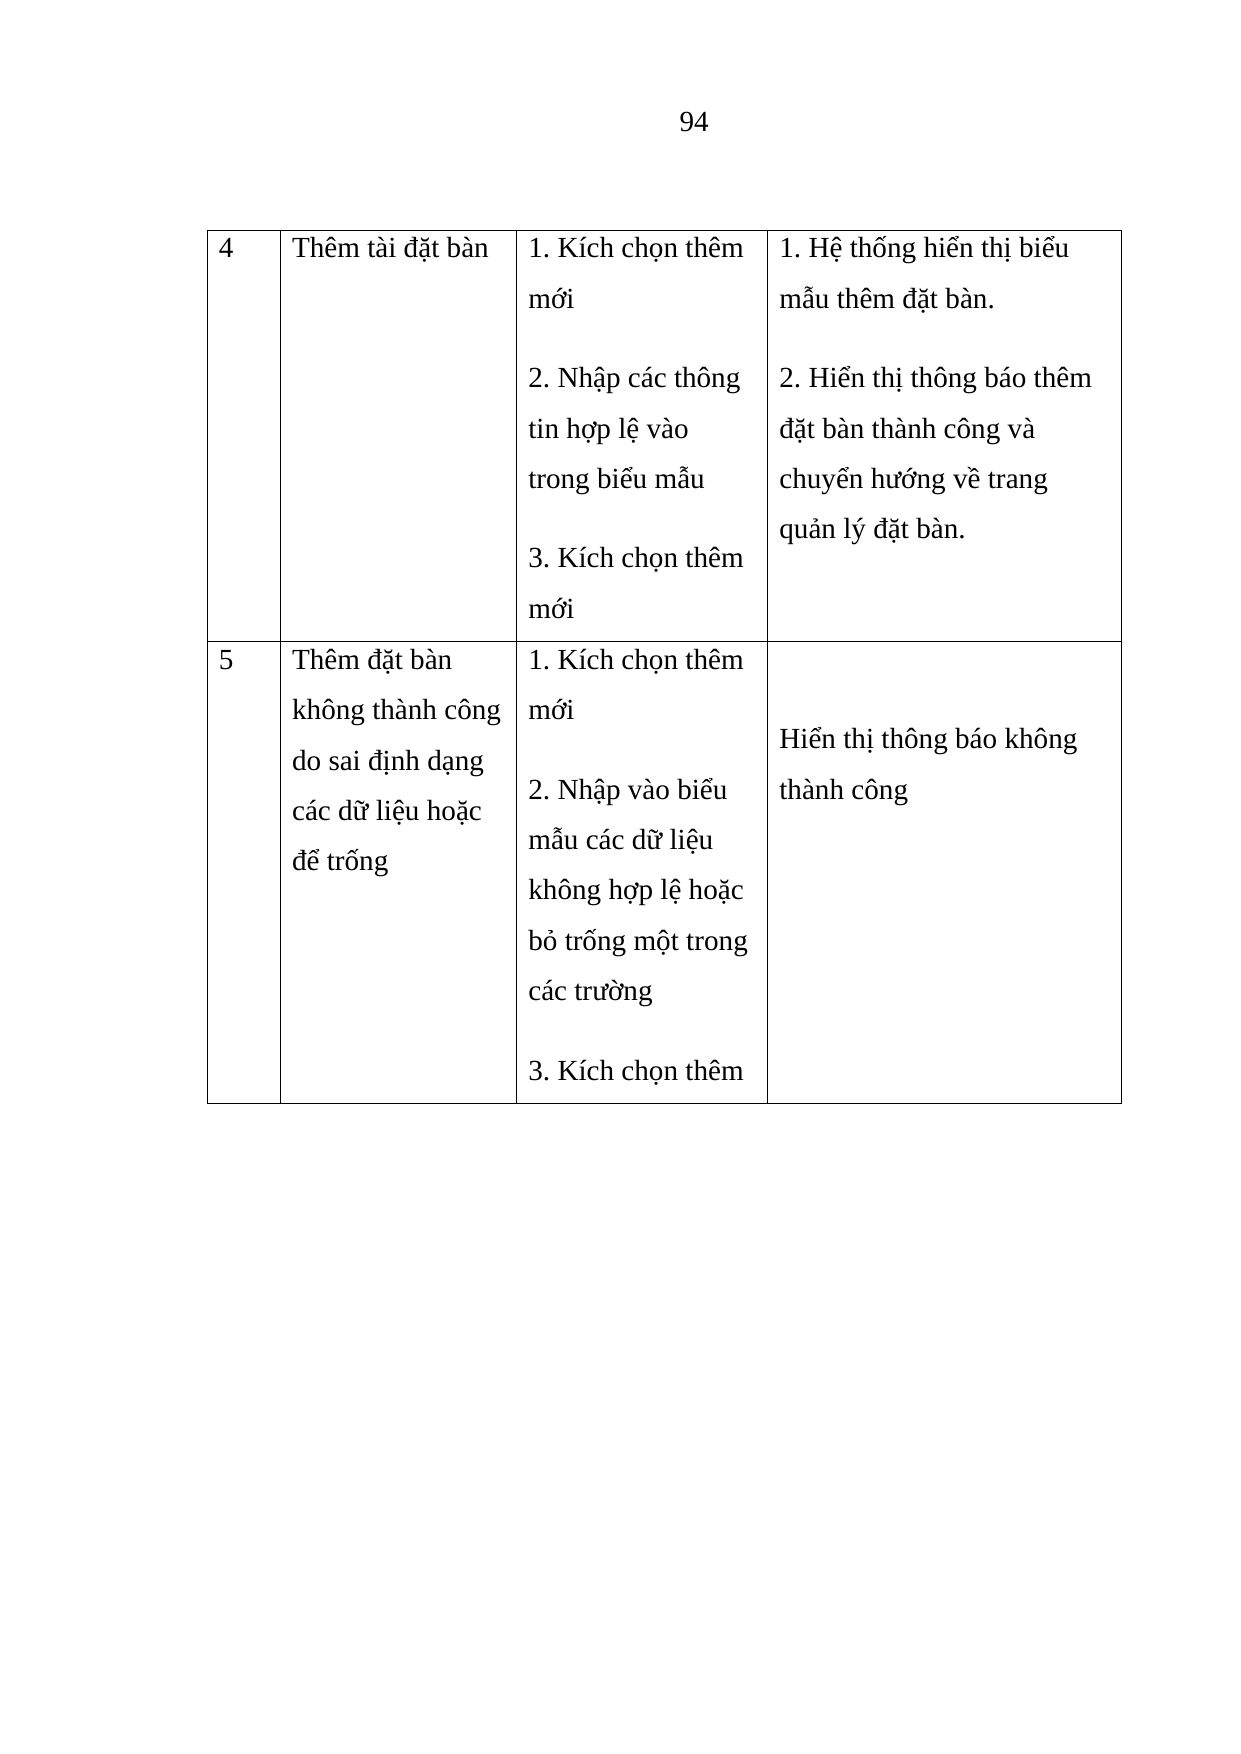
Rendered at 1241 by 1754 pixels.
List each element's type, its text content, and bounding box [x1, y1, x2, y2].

table_cell 1. Kích chọn thêm mới 2. Nhập các thông tin hợp lệ vào trong biểu mẫu 3. Kích chọn thêm mới [517, 231, 767, 641]
table_cell 1. Kích chọn thêm mới 2. Nhập vào biểu mẫu các dữ liệu không hợp lệ hoặc bỏ trống một trong các trường 3. Kích chọn thêm [517, 642, 767, 1103]
table_cell Hiển thị thông báo không thành công [768, 642, 1121, 1103]
table_cell 4 [208, 231, 280, 641]
table_cell Thêm tài đặt bàn [281, 231, 516, 641]
table_cell 5 [208, 642, 280, 1103]
table_cell 1. Hệ thống hiển thị biểu mẫu thêm đặt bàn. 2. Hiển thị thông báo thêm đặt bàn thành công và chuyển hướng về trang quản lý đặt bàn. [768, 231, 1121, 641]
table_cell Thêm đặt bàn không thành công do sai định dạng các dữ liệu hoặc để trống [281, 642, 516, 1103]
